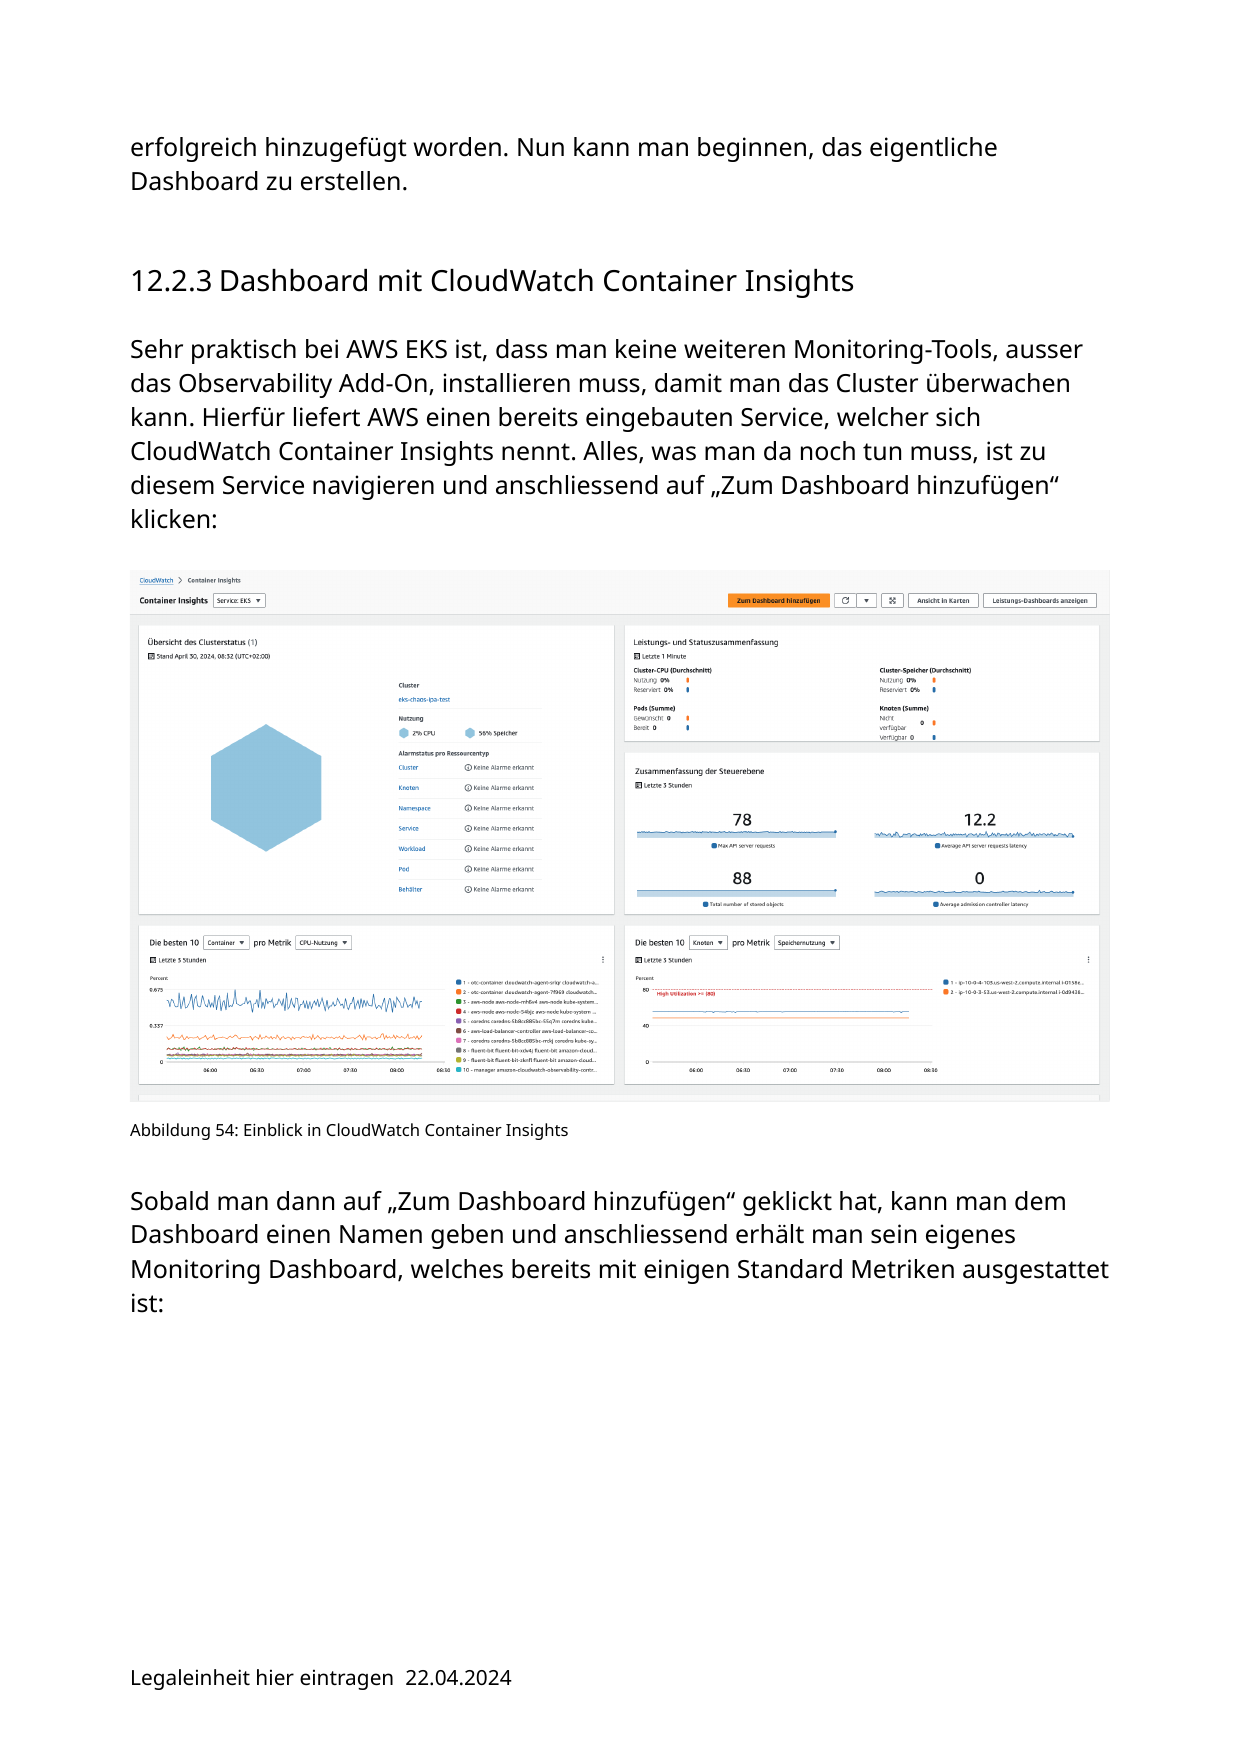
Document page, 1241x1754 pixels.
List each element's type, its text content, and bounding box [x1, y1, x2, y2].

picture [129, 570, 1110, 1102]
text Sobald man dann auf „Zum Dashboard hinzufügen“ geklickt hat, kann man dem Dashboard einen Namen geben und anschliessend erhält man sein eigenes Monitoring Dashboard, welches bereits mit einigen Standard Metriken ausgestattet ist: [130, 1183, 1110, 1353]
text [130, 130, 1110, 198]
text Sehr praktisch bei AWS EKS ist, dass man keine weiteren Monitoring-Tools, ausser das Observability Add-On, installieren muss, damit man das Cluster überwachen kann. Hierfür liefert AWS einen bereits eingebauten Service, welcher sich CloudWatch Container Insights nennt. Alles, was man da noch tun muss, ist zu diesem Service navigieren und anschliessend auf „Zum Dashboard hinzufügen“ klicken: [130, 331, 1110, 536]
text Abbildung 54: Einblick in CloudWatch Container Insights [130, 1119, 1110, 1141]
subtitle Dashboard mit CloudWatch Container Insights [130, 261, 1110, 300]
